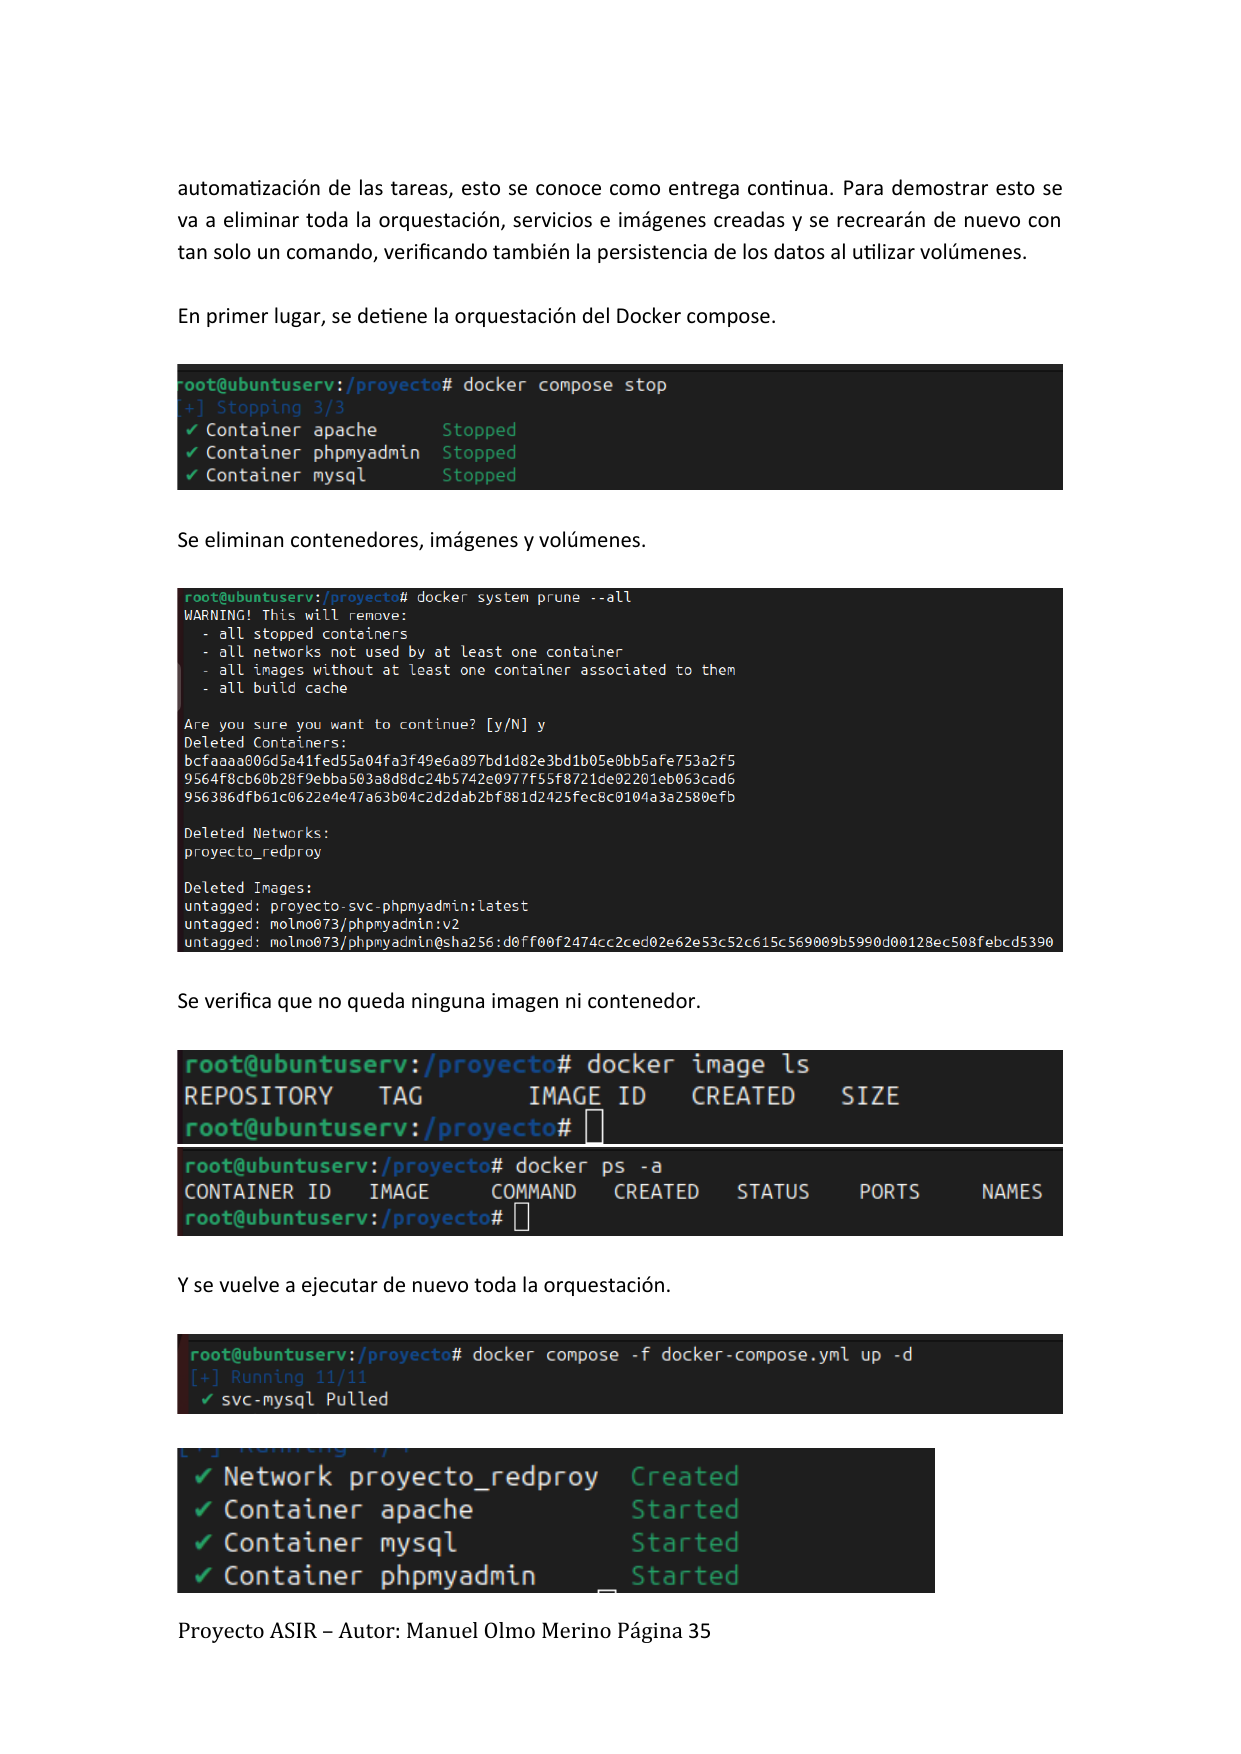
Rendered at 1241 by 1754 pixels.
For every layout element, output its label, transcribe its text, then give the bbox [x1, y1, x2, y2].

picture [177, 1050, 1063, 1144]
picture [177, 588, 1063, 952]
picture [177, 364, 1063, 490]
text Se verifica que no queda ninguna imagen ni contenedor. [177, 987, 1063, 1014]
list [177, 173, 1063, 266]
picture [177, 1147, 1063, 1236]
picture [177, 1334, 1063, 1414]
text Se eliminan contenedores, imágenes y volúmenes. [177, 525, 1063, 553]
text Y se vuelve a ejecutar de nuevo toda la orquestación. [177, 1271, 1063, 1299]
picture [177, 1448, 935, 1593]
text En primer lugar, se detiene la orquestación del Docker compose. [177, 301, 1063, 329]
